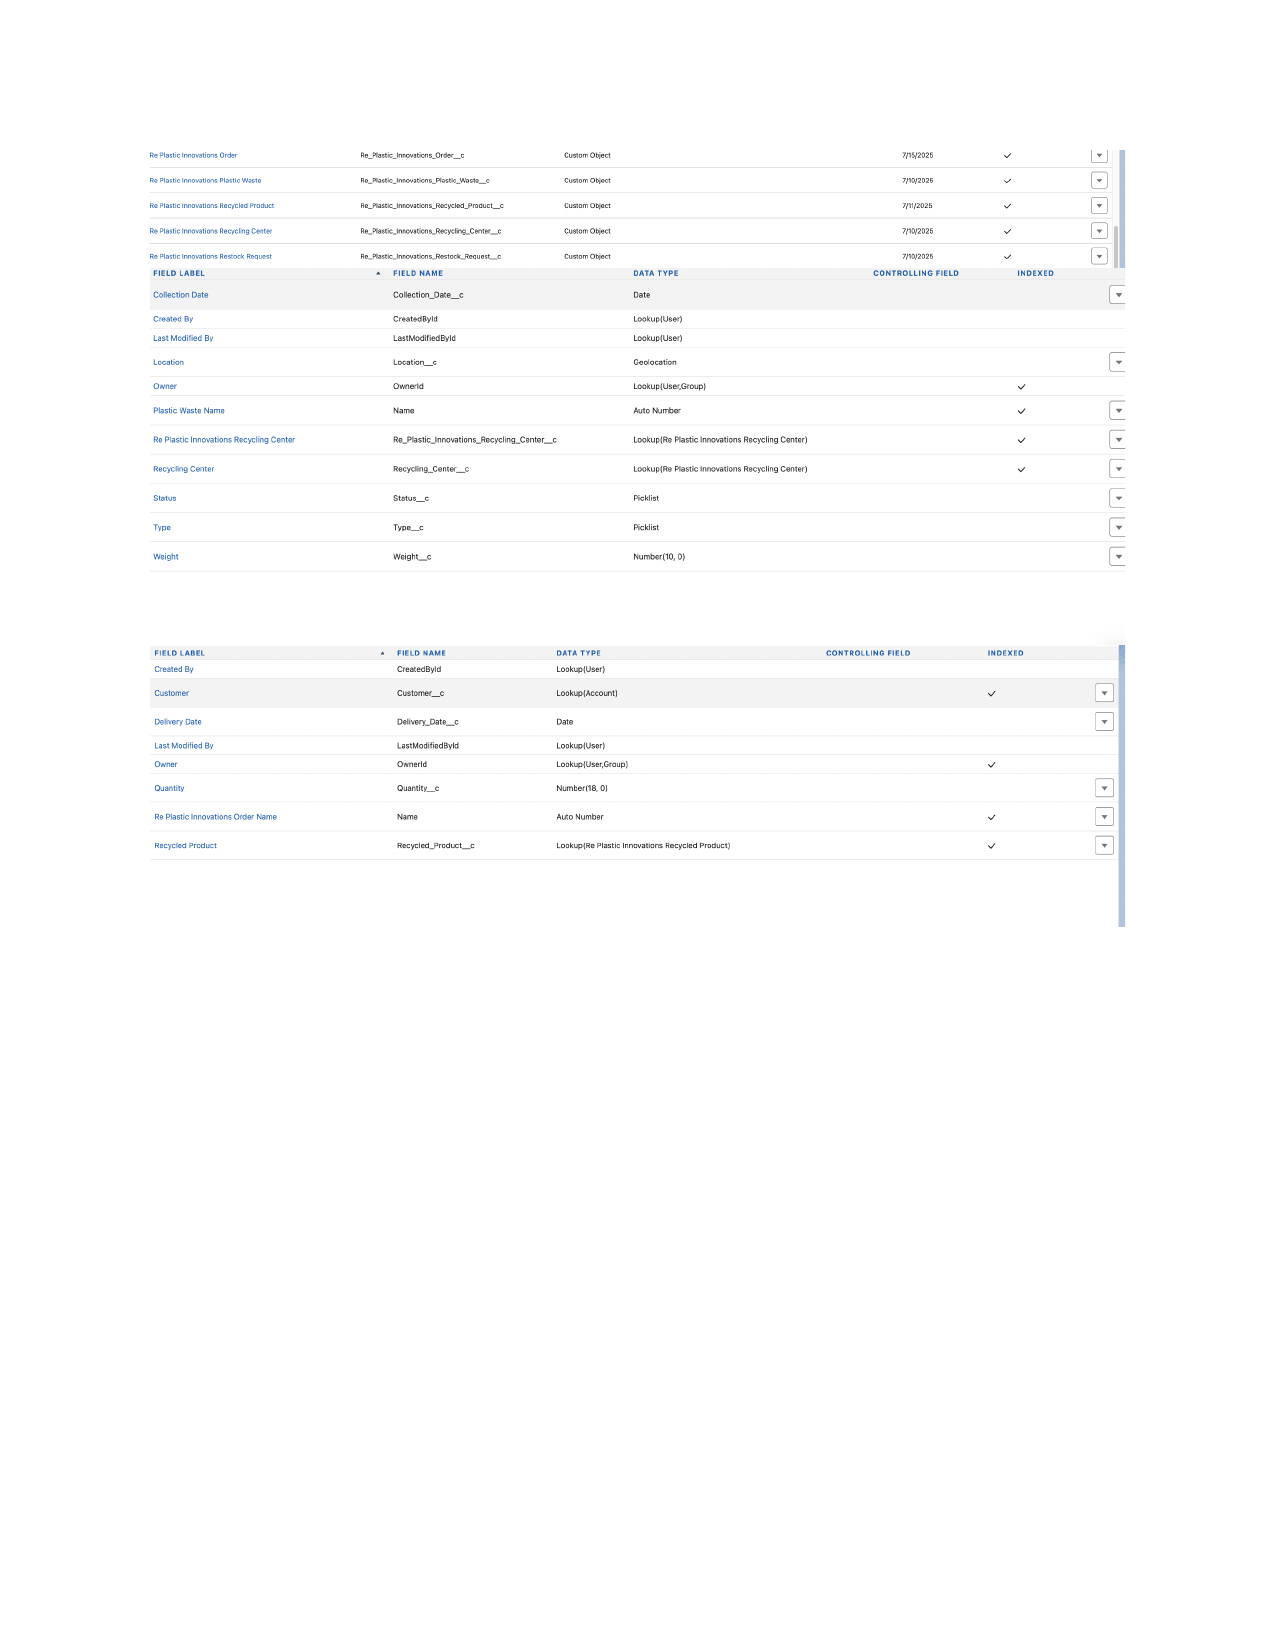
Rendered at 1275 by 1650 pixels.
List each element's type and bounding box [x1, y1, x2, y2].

picture [150, 150, 1125, 927]
